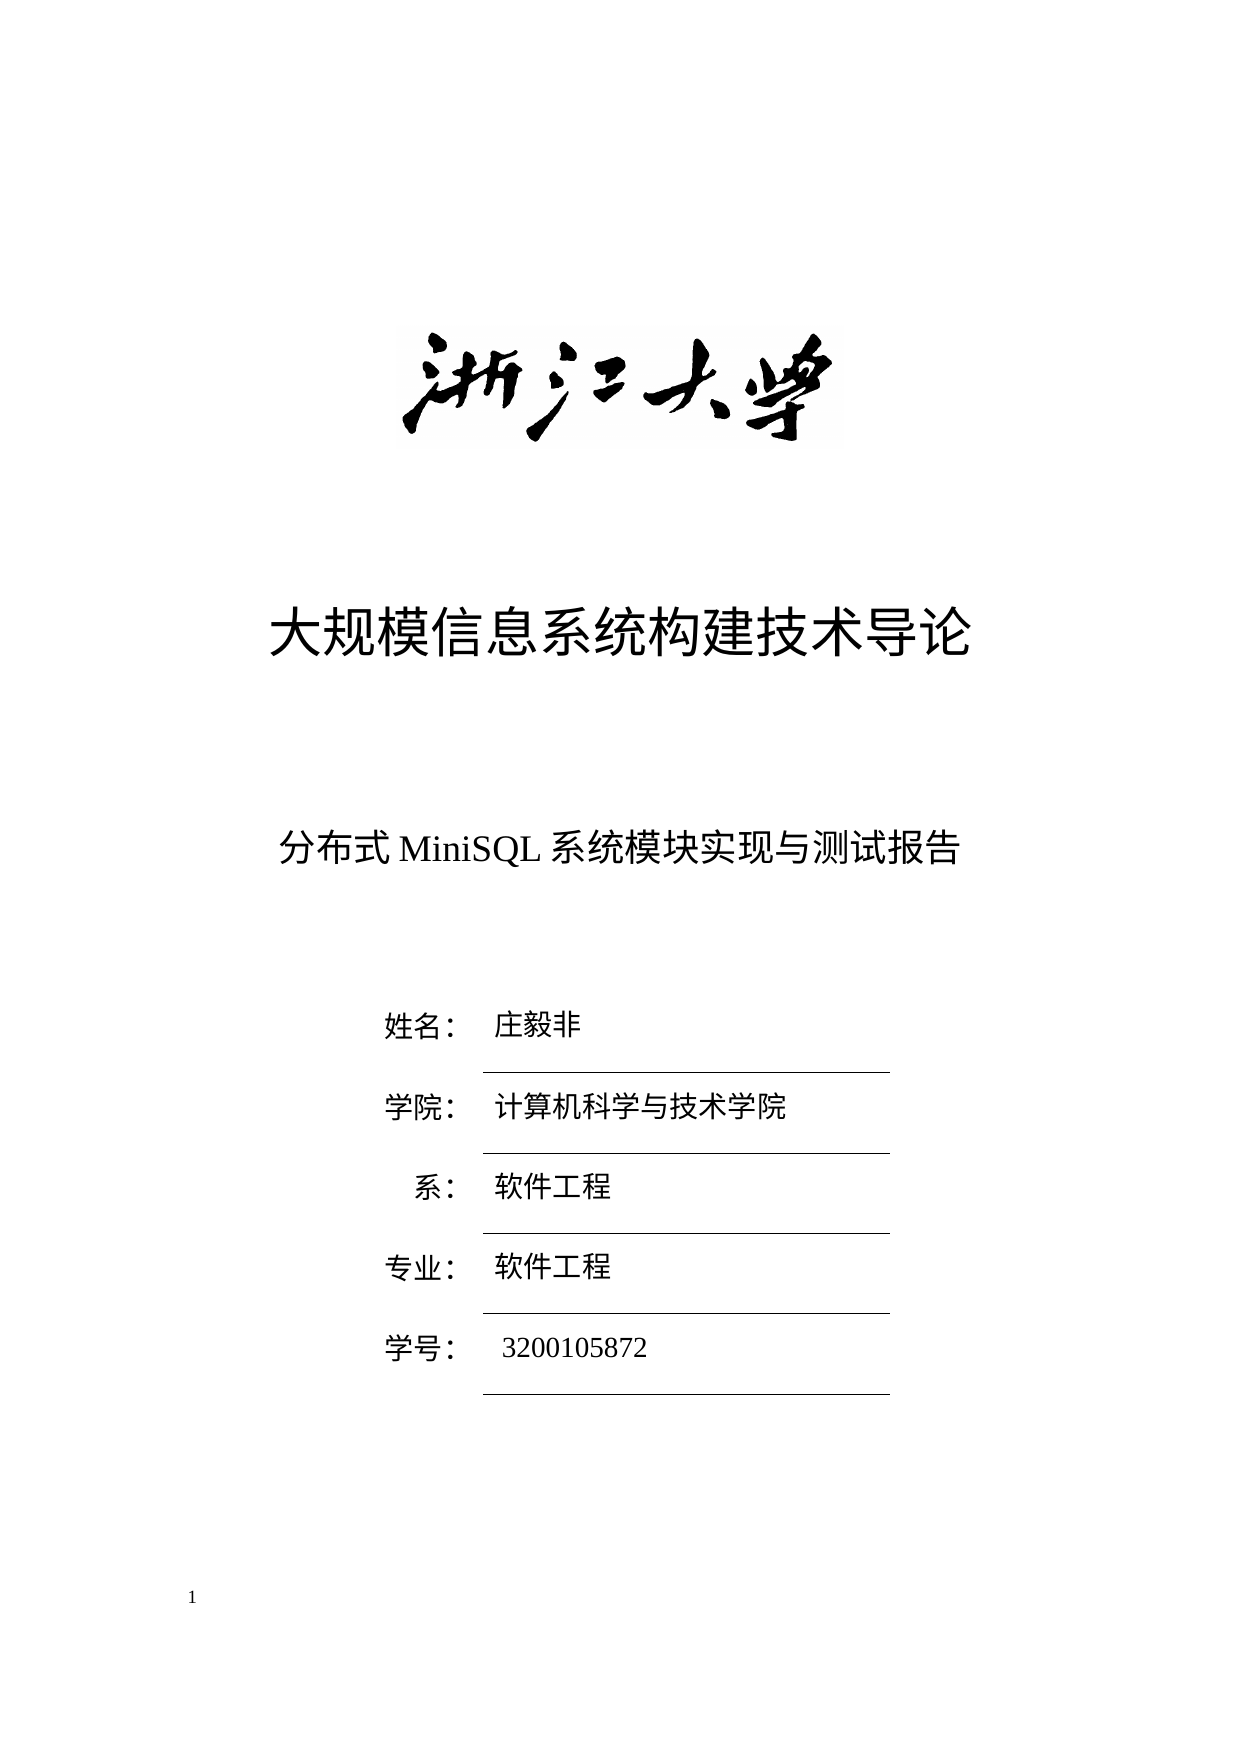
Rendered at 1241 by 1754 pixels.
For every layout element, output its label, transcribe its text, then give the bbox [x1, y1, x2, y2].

text 分布式MiniSQL系统模块实现与测试报告 [187, 813, 1053, 878]
table_cell 计算机科学与技术学院 [483, 1073, 890, 1153]
table_cell 学号： [350, 1313, 483, 1394]
table_header 姓名： [350, 991, 483, 1072]
picture [396, 325, 844, 449]
table_cell 软件工程 [483, 1154, 890, 1233]
table_cell 专业： [350, 1233, 483, 1313]
table_header 庄毅非 [483, 991, 890, 1072]
table_cell 学院： [350, 1072, 483, 1153]
table_cell 系： [350, 1153, 483, 1233]
table_cell 3200105872 [483, 1314, 890, 1394]
text 大规模信息系统构建技术导论 [187, 581, 1053, 678]
table_cell 软件工程 [483, 1234, 890, 1313]
